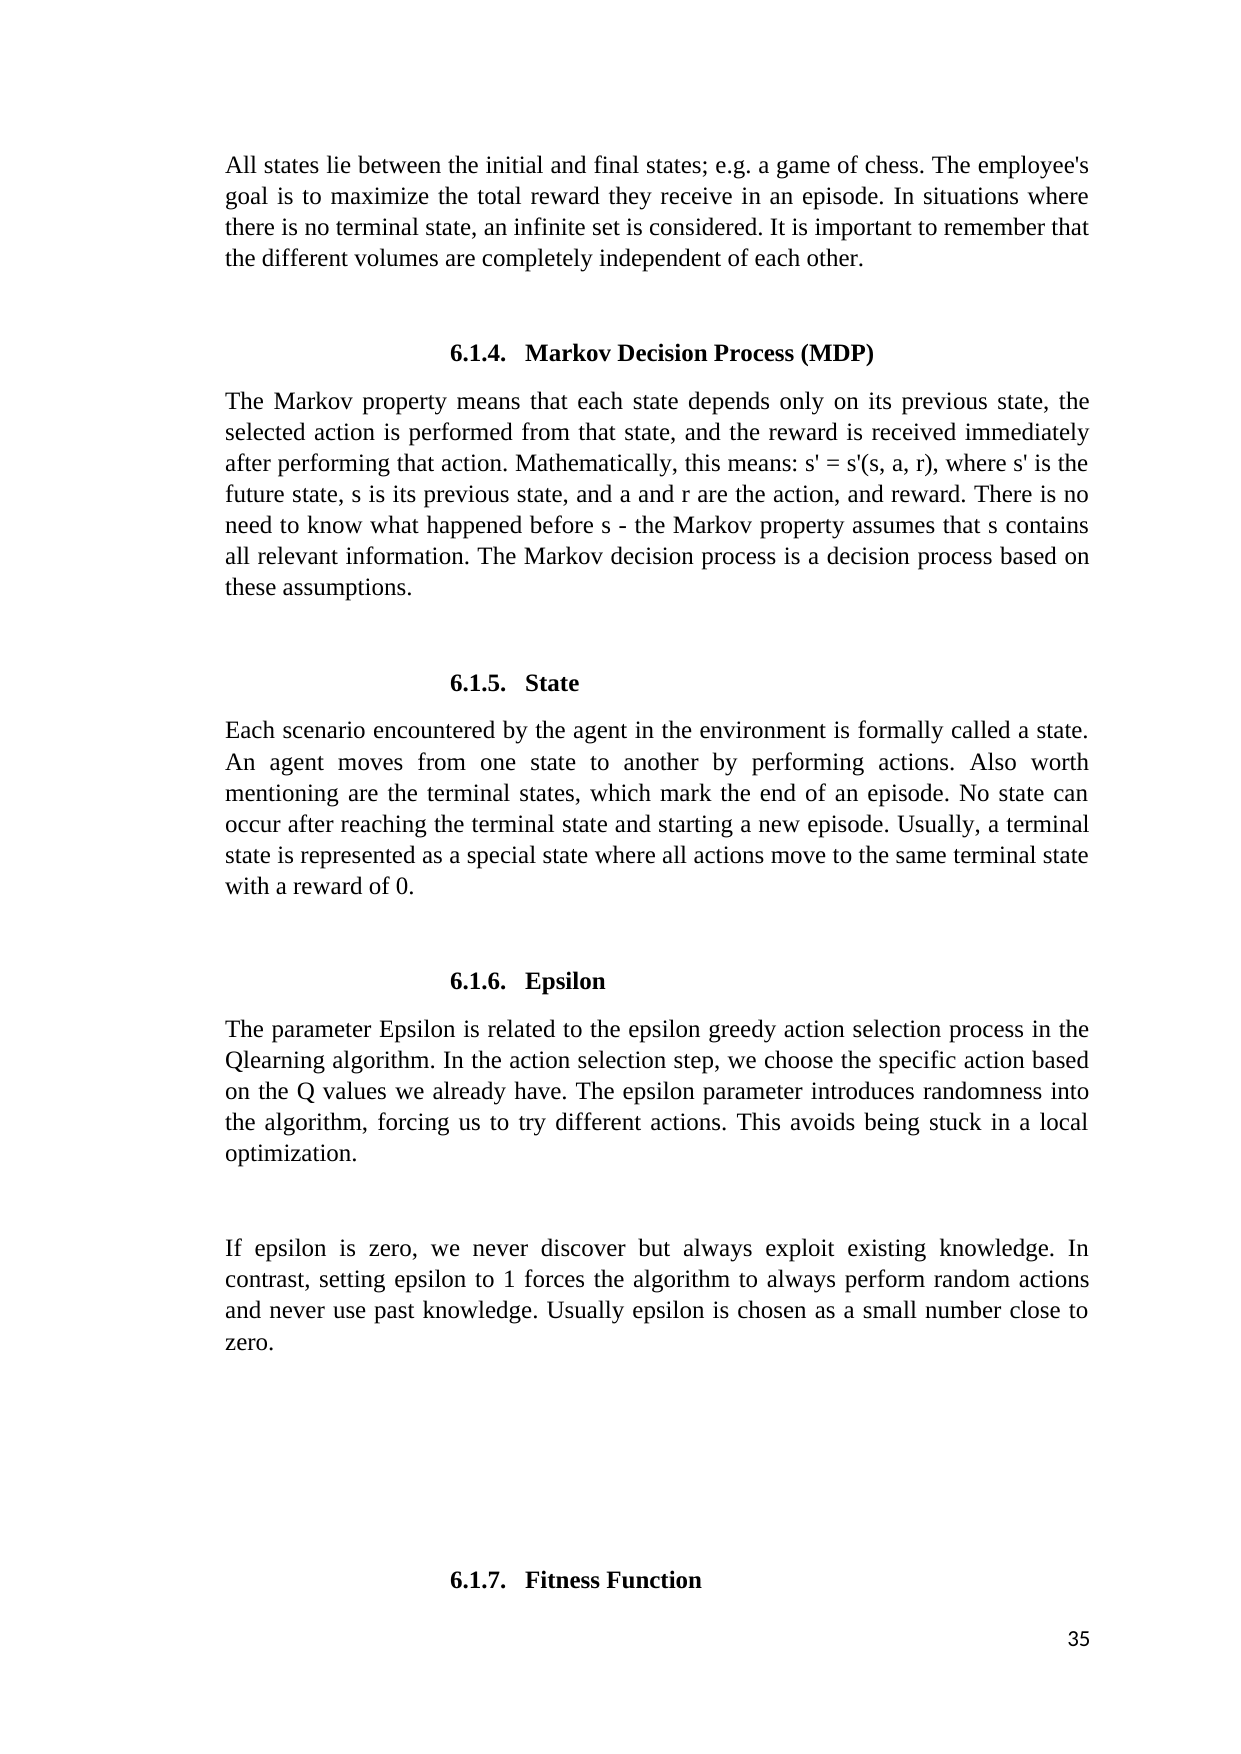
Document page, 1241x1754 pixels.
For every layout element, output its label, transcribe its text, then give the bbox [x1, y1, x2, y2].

text The Markov property means that each state depends only on its previous state, the selected action is performed from that state, and the reward is received immediately after performing that action. Mathematically, this means: s' = s'(s, a, r), where s' is the future state, s is its previous state, and a and r are the action, and reward. There is no need to know what happened before s - the Markov property assumes that s contains all relevant information. The Markov decision process is a decision process based on these assumptions. [225, 386, 1090, 601]
list Markov Decision Process (MDP) [450, 338, 1090, 367]
text All states lie between the initial and final states; e.g. a game of chess. The employee's goal is to maximize the total reward they receive in an episode. In situations where there is no terminal state, an infinite set is considered. It is important to remember that the different volumes are completely independent of each other. [225, 150, 1090, 272]
list Epsilon [450, 966, 1090, 995]
list Fitness Function [450, 1565, 1090, 1594]
text The parameter Epsilon is related to the epsilon greedy action selection process in the Qlearning algorithm. In the action selection step, we choose the specific action based on the Q values ​​we already have. The epsilon parameter introduces randomness into the algorithm, forcing us to try different actions. This avoids being stuck in a local optimization. [225, 1014, 1090, 1167]
list State [450, 668, 1090, 697]
text If epsilon is zero, we never discover but always exploit existing knowledge. In contrast, setting epsilon to 1 forces the algorithm to always perform random actions and never use past knowledge. Usually epsilon is chosen as a small number close to zero. [225, 1233, 1090, 1355]
text Each scenario encountered by the agent in the environment is formally called a state. An agent moves from one state to another by performing actions. Also worth mentioning are the terminal states, which mark the end of an episode. No state can occur after reaching the terminal state and starting a new episode. Usually, a terminal state is represented as a special state where all actions move to the same terminal state with a reward of 0. [225, 716, 1090, 899]
